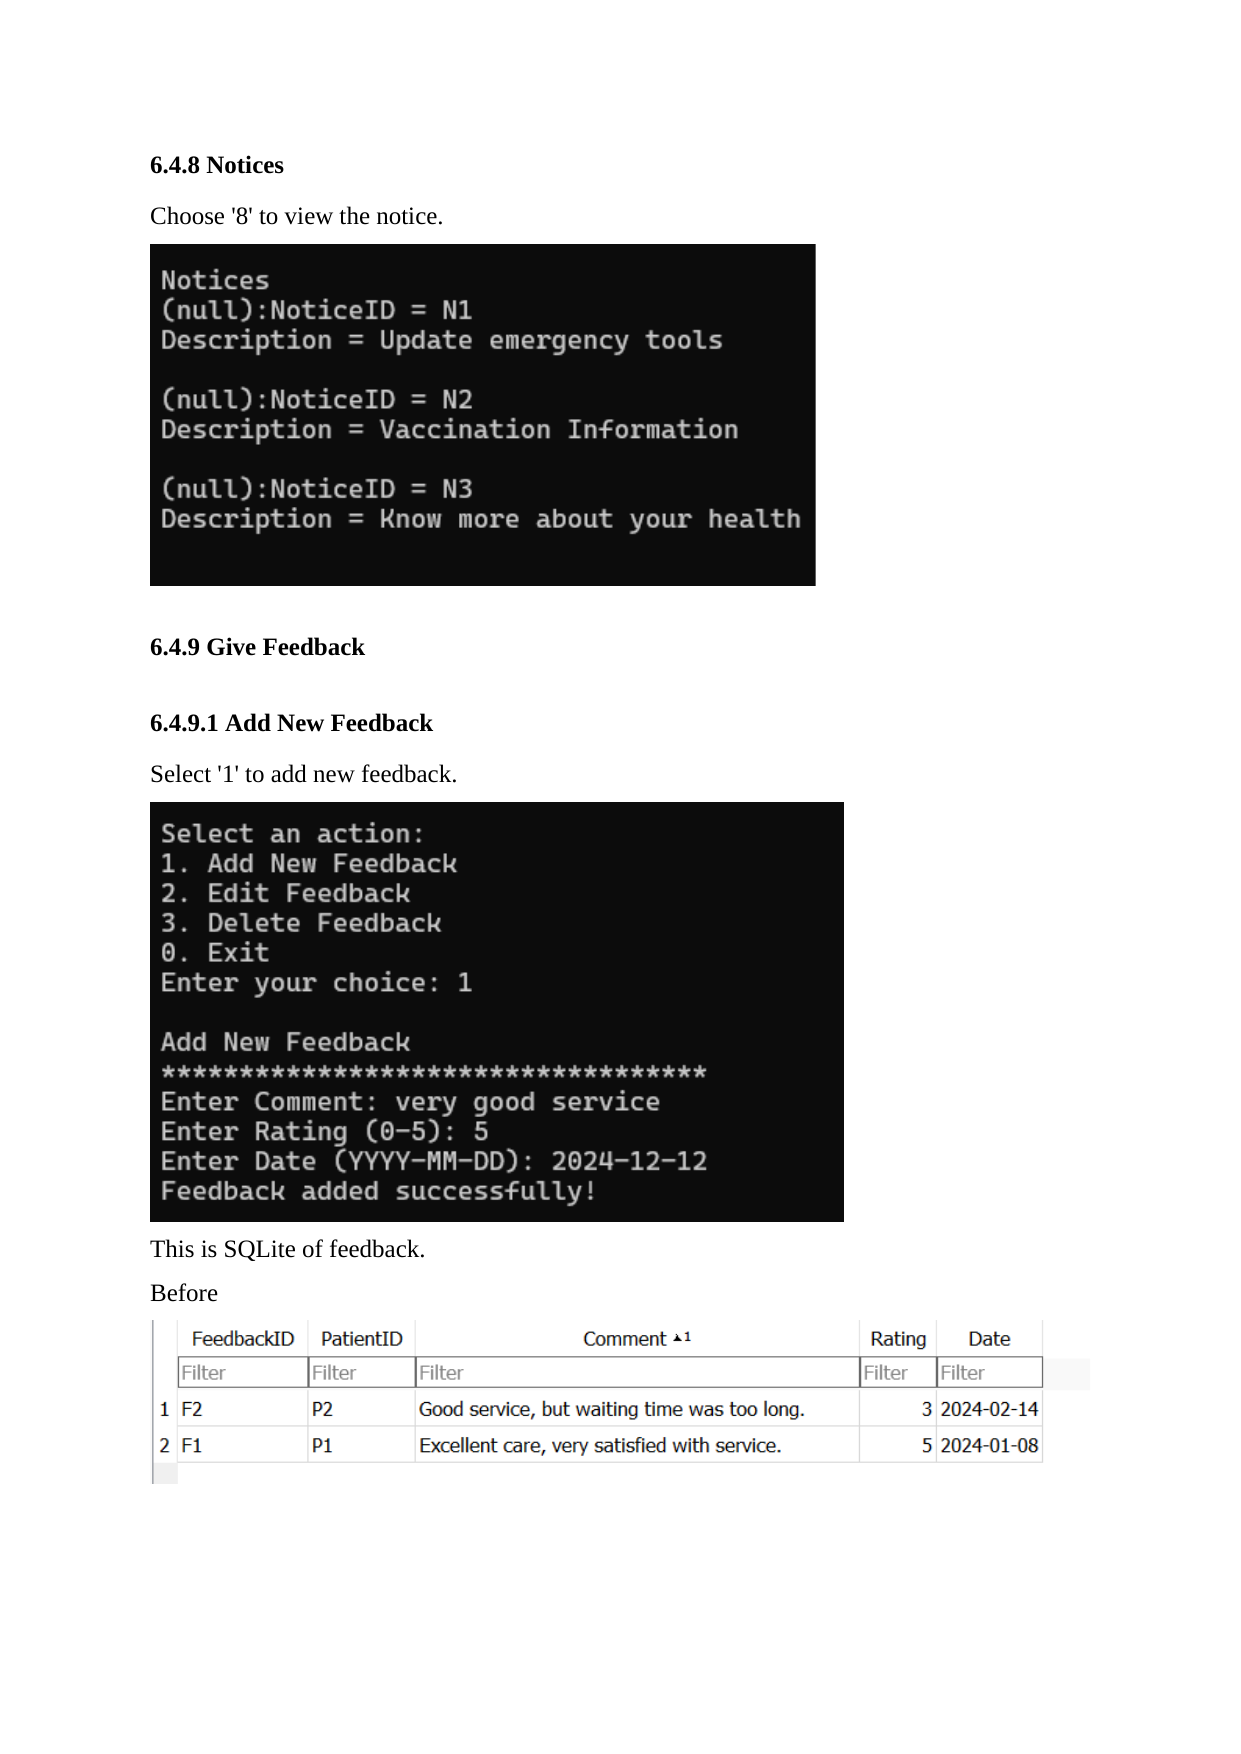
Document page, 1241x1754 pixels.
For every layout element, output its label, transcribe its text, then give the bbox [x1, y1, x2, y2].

subtitle 6.4.8 Notices [150, 150, 1090, 179]
subtitle 6.4.9.1 Add New Feedback [150, 708, 1090, 737]
text Choose '8' to view the notice. [150, 201, 1090, 230]
text Select '1' to add new feedback. [150, 759, 1090, 788]
text This is SQLite of feedback. [150, 1234, 1090, 1263]
subtitle 6.4.9 Give Feedback [150, 632, 1090, 660]
picture [150, 1320, 1091, 1484]
picture [150, 244, 816, 586]
picture [150, 802, 844, 1222]
text Before [150, 1278, 1090, 1306]
